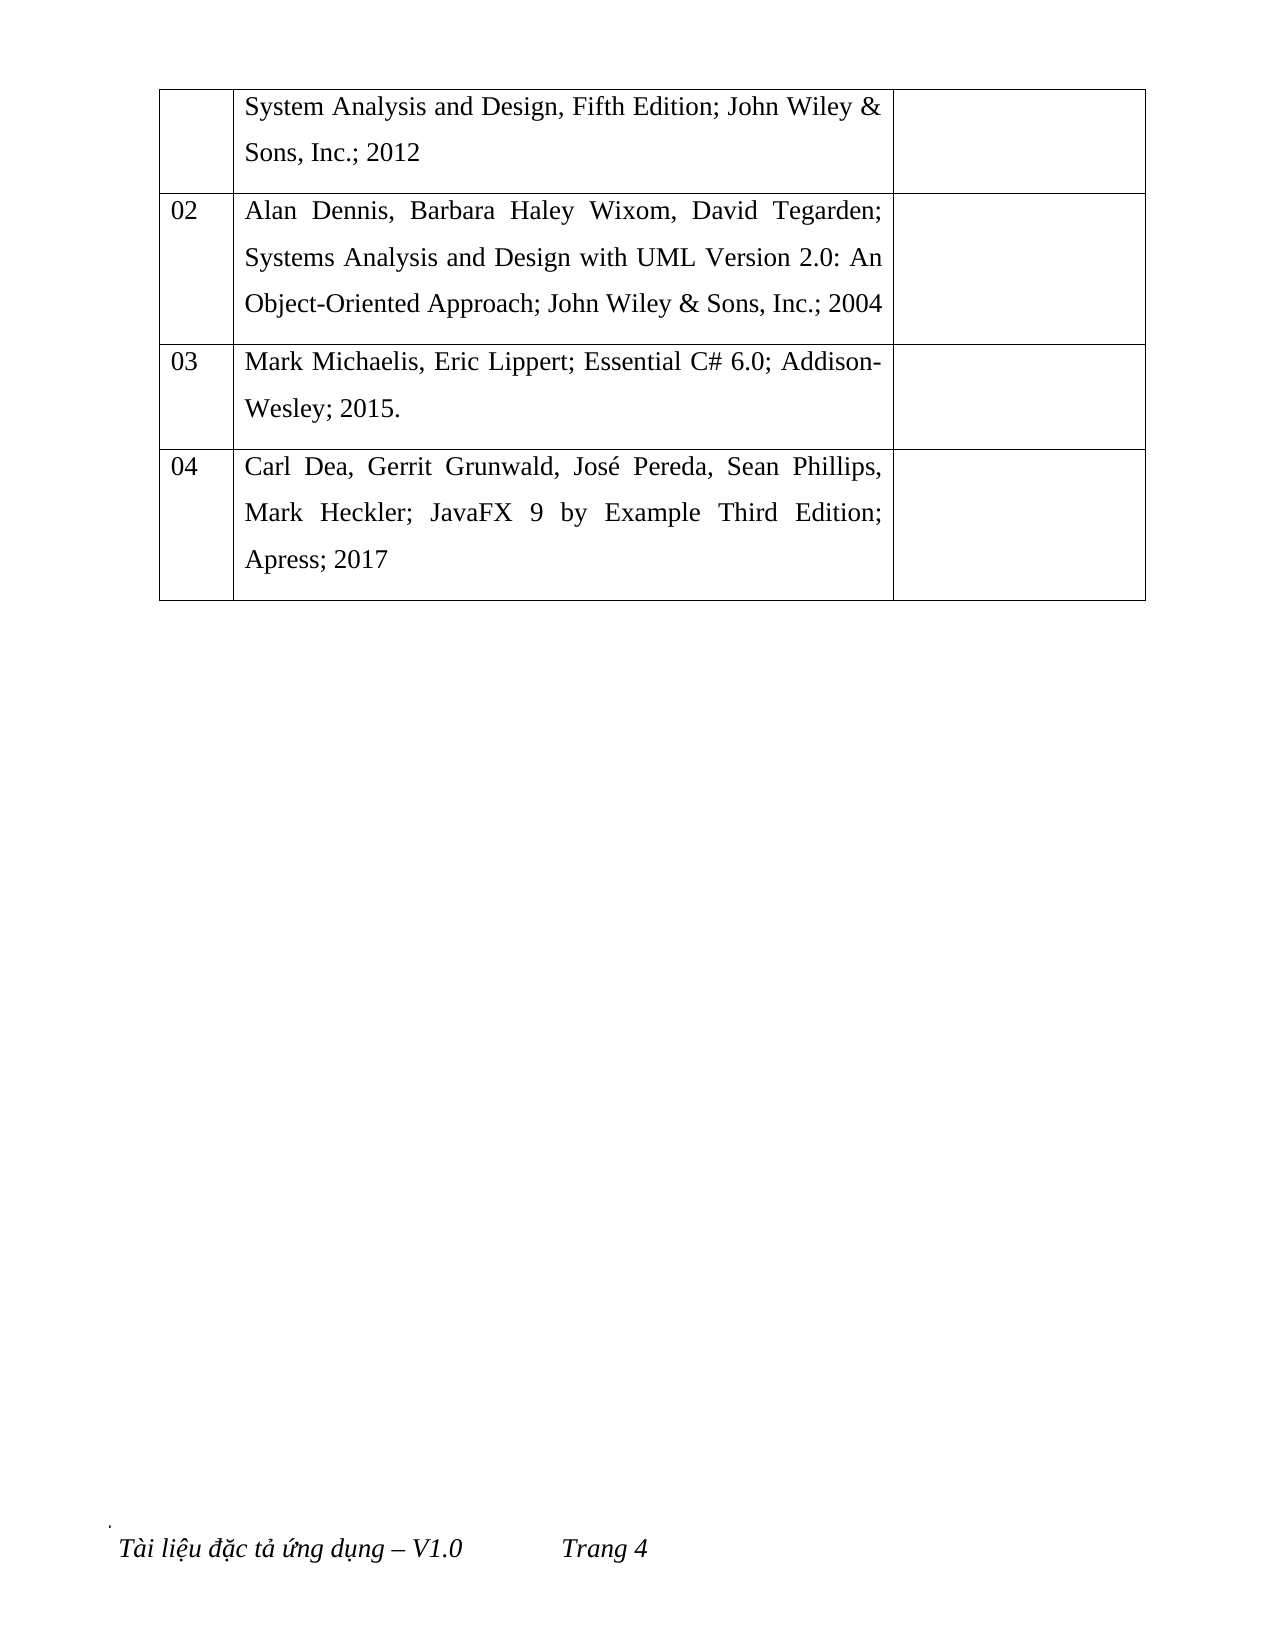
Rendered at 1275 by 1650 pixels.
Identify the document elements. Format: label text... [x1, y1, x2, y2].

table_cell [894, 194, 1145, 344]
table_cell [234, 90, 893, 193]
table_cell Carl Dea, Gerrit Grunwald, José Pereda, Sean Phillips, Mark Heckler; JavaFX 9 by Example Third Edition; Apress; 2017 [234, 450, 893, 600]
table_cell Alan Dennis, Barbara Haley Wixom, David Tegarden; Systems Analysis and Design with UML Version 2.0: An Object-Oriented Approach; John Wiley & Sons, Inc.; 2004 [234, 194, 893, 344]
table_cell Mark Michaelis, Eric Lippert; Essential C# 6.0; Addison-Wesley; 2015. [234, 345, 893, 449]
table_cell [894, 345, 1145, 449]
table_cell 03 [160, 345, 233, 449]
table_cell [894, 90, 1145, 193]
table_cell 04 [160, 450, 233, 600]
table_cell [894, 450, 1145, 600]
table_cell 01 [160, 90, 233, 193]
table_cell 02 [160, 194, 233, 344]
